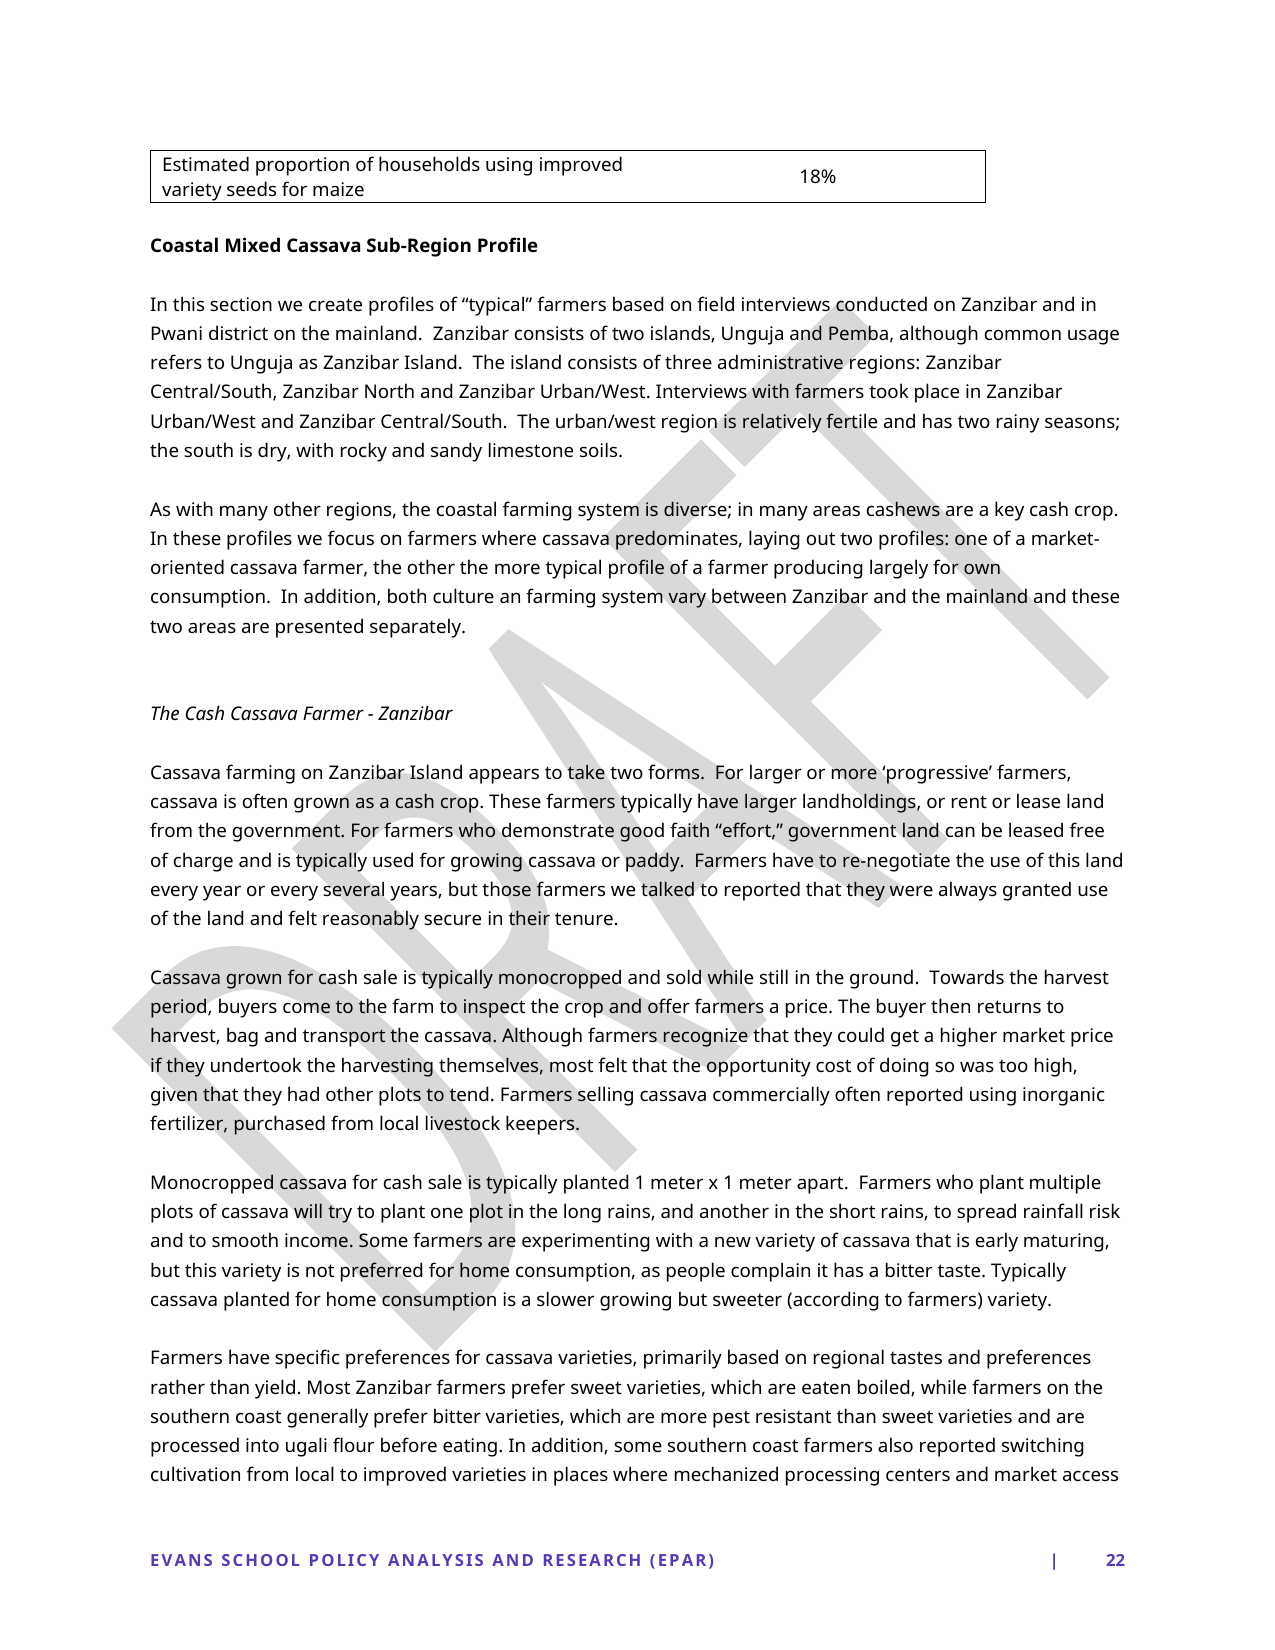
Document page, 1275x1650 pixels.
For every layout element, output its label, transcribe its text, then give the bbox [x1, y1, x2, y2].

text The Cash Cassava Farmer - Zanzibar [150, 701, 1125, 726]
table_cell 18% [650, 151, 985, 202]
text cassava is often grown as a cash crop. These farmers typically have larger landholdings, or rent or lease land from the government. For farmers who demonstrate good faith “effort,” government land can be leased free of charge and is typically used for growing cassava or paddy. Farmers have to re-negotiate the use of this land every year or every several years, but those farmers we talked to reported that they were always granted use of the land and felt reasonably secure in their tenure. [150, 788, 1125, 931]
text Cassava farming on Zanzibar Island appears to take two forms. For larger or more ‘progressive’ farmers, [150, 759, 1125, 785]
text Coastal Mixed Cassava Sub-Region Profile [150, 232, 1125, 258]
text As with many other regions, the coastal farming system is diverse; in many areas cashews are a key cash crop. In these profiles we focus on farmers where cassava predominates, laying out two profiles: one of a market-oriented cassava farmer, the other the more typical profile of a farmer producing largely for own consumption. In addition, both culture an farming system vary between Zanzibar and the mainland and these two areas are presented separately. [150, 496, 1125, 638]
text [150, 1345, 1125, 1487]
text In this section we create profiles of “typical” farmers based on field interviews conducted on Zanzibar and in Pwani district on the mainland. Zanzibar consists of two islands, Unguja and Pemba, although common usage refers to Unguja as Zanzibar Island. The island consists of three administrative regions: Zanzibar Central/South, Zanzibar North and Zanzibar Urban/West. Interviews with farmers took place in Zanzibar Urban/West and Zanzibar Central/South. The urban/west region is relatively fertile and has two rainy seasons; the south is dry, with rocky and sandy limestone soils. [150, 291, 1125, 463]
text Monocropped cassava for cash sale is typically planted 1 meter x 1 meter apart. Farmers who plant multiple plots of cassava will try to plant one plot in the long rains, and another in the short rains, to spread rainfall risk and to smooth income. Some farmers are experimenting with a new variety of cassava that is early maturing, but this variety is not preferred for home consumption, as people complain it has a bitter taste. Typically cassava planted for home consumption is a slower growing but sweeter (according to farmers) variety. [150, 1169, 1125, 1312]
text Cassava grown for cash sale is typically monocropped and sold while still in the ground. Towards the harvest period, buyers come to the farm to inspect the crop and offer farmers a price. The buyer then returns to harvest, bag and transport the cassava. Although farmers recognize that they could get a higher market price if they undertook the harvesting themselves, most felt that the opportunity cost of doing so was too high, given that they had other plots to tend. Farmers selling cassava commercially often reported using inorganic fertilizer, purchased from local livestock keepers. [150, 964, 1125, 1136]
table_cell Estimated proportion of households using improved variety seeds for maize [151, 151, 650, 202]
